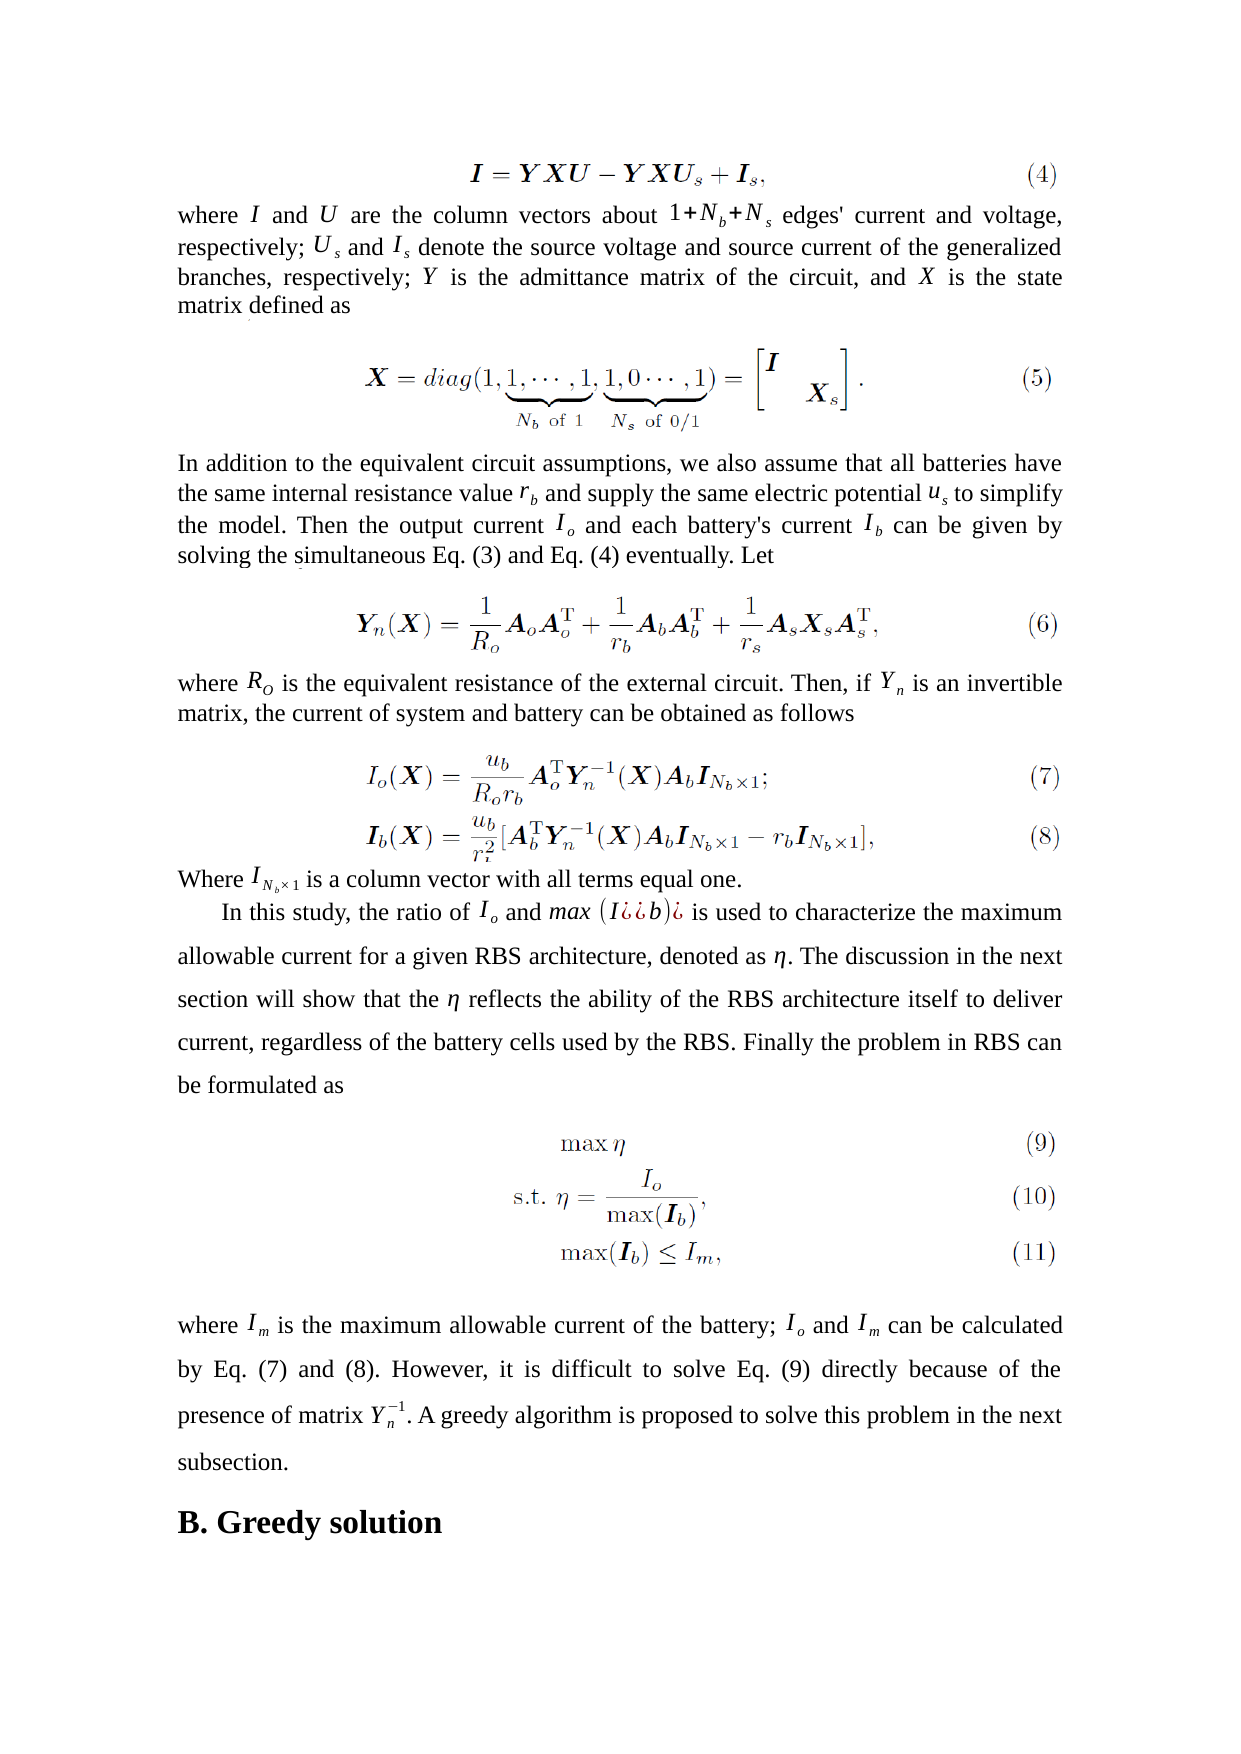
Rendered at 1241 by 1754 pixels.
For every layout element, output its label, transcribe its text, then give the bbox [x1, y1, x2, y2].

text where is the equivalent resistance of the external circuit. Then, if is an invertible matrix, the current of system and battery can be obtained as follows [177, 668, 1063, 727]
text where is the maximum allowable current of the battery; and can be calculated by Eq. (7) and (8). However, it is difficult to solve Eq. (9) directly because of the presence of matrix . A greedy algorithm is proposed to solve this problem in the next subsection. [177, 1309, 1063, 1476]
text where and are the column vectors about edges' current and voltage, respectively; and denote the source voltage and source current of the generalized branches, respectively; is the admittance matrix of the circuit, and is the state matrix defined as [177, 199, 1063, 319]
picture [177, 727, 1063, 862]
text In addition to the equivalent circuit assumptions, we also assume that all batteries have the same internal resistance value and supply the same electric potential to simplify the model. Then the output current and each battery's current can be given by solving the simultaneous Eq. (3) and Eq. (4) eventually. Let [177, 449, 1063, 568]
picture [177, 319, 1063, 449]
text In this study, the ratio of and is used to characterize the maximum allowable current for a given RBS architecture, denoted as . The discussion in the next section will show that the reflects the ability of the RBS architecture itself to deliver current, regardless of the battery cells used by the RBS. Finally the problem in RBS can be formulated as [177, 895, 1063, 1099]
text B. Greedy solution [177, 1502, 1063, 1541]
picture [177, 568, 1063, 668]
picture [177, 153, 1063, 199]
picture [177, 1113, 1063, 1280]
text Where is a column vector with all terms equal one. [177, 862, 1063, 895]
